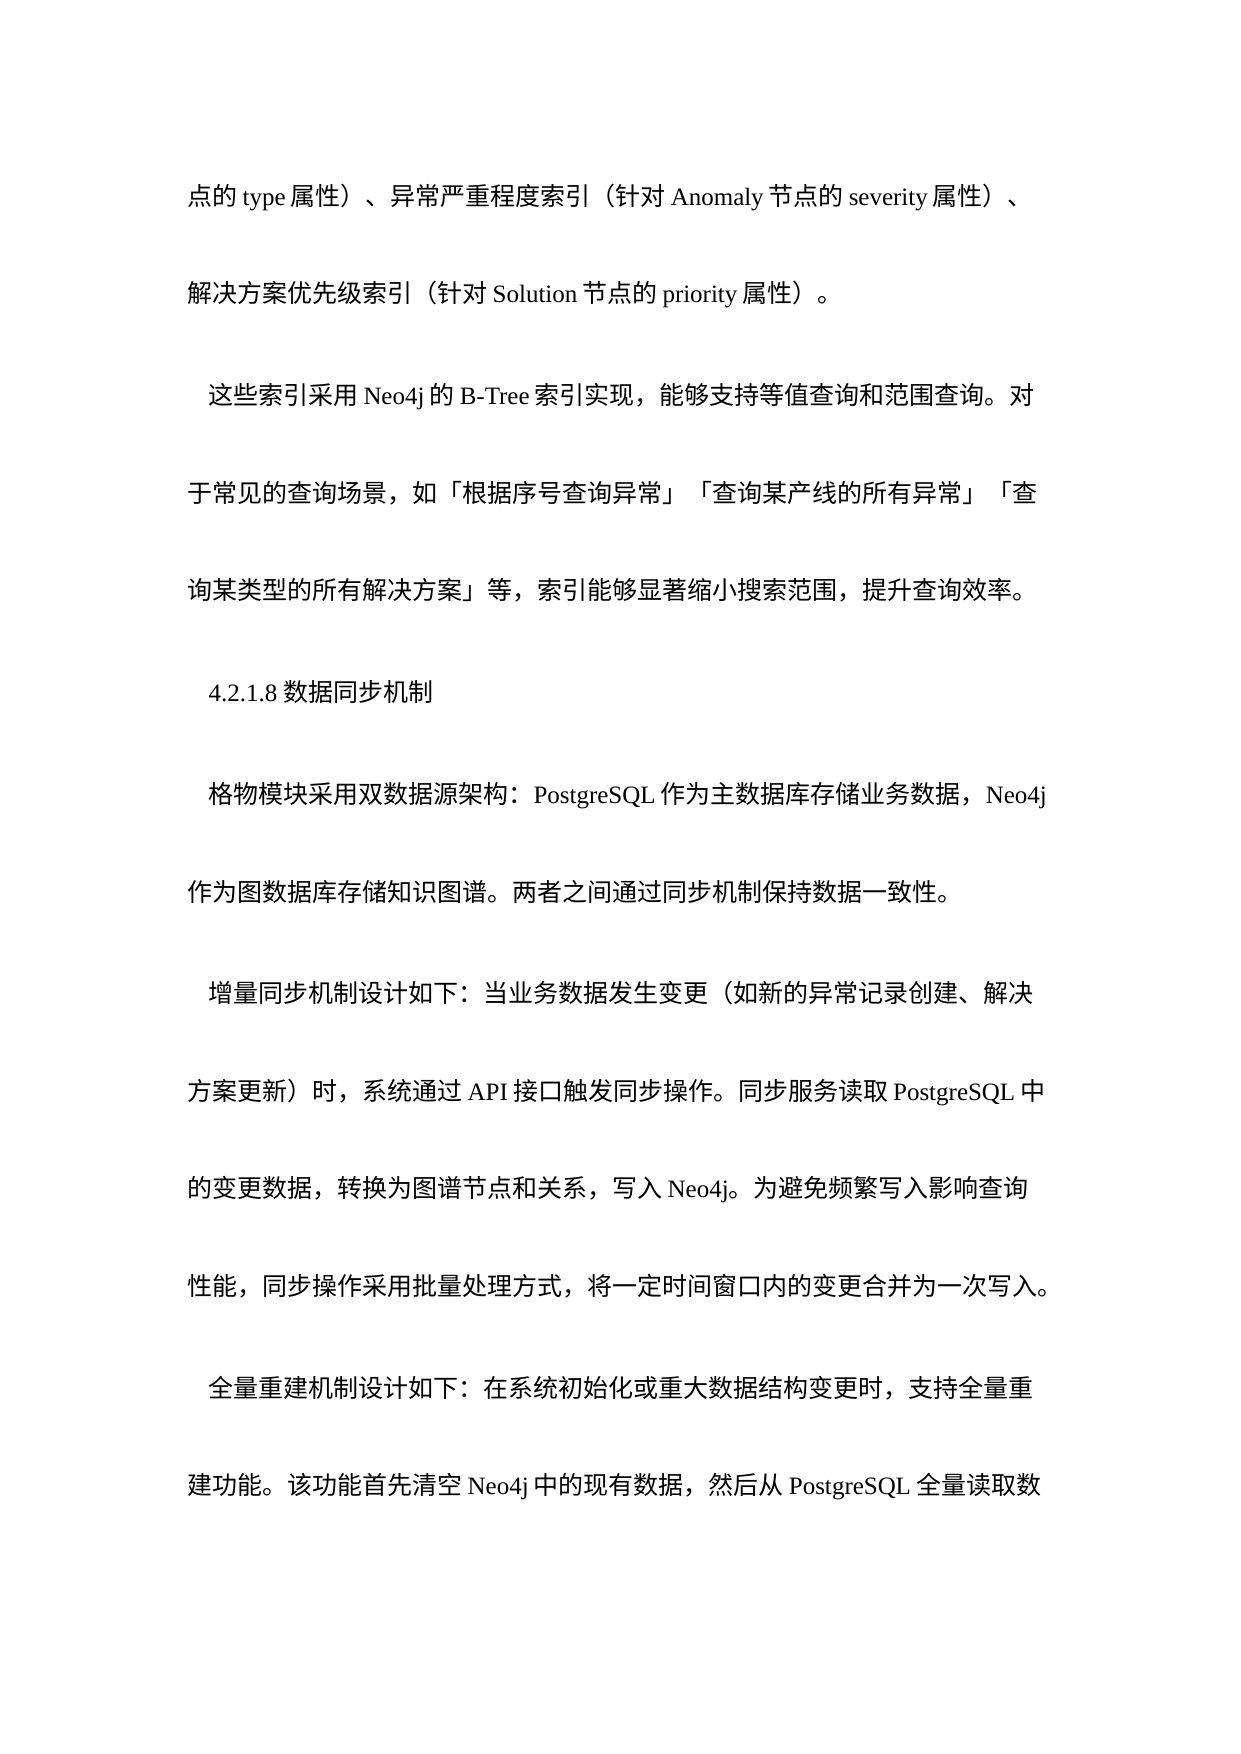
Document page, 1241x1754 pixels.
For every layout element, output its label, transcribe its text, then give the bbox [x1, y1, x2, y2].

text 4.2.1.8 数据同步机制 [187, 658, 1053, 723]
text 这些索引采用Neo4j的B-Tree索引实现，能够支持等值查询和范围查询。对于常见的查询场景，如「根据序号查询异常」「查询某产线的所有异常」「查询某类型的所有解决方案」等，索引能够显著缩小搜索范围，提升查询效率。 [187, 361, 1053, 621]
text 格物模块采用双数据源架构：PostgreSQL作为主数据库存储业务数据，Neo4j作为图数据库存储知识图谱。两者之间通过同步机制保持数据一致性。 [187, 760, 1053, 923]
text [187, 162, 1053, 324]
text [187, 1354, 1053, 1516]
text 增量同步机制设计如下：当业务数据发生变更（如新的异常记录创建、解决方案更新）时，系统通过API接口触发同步操作。同步服务读取PostgreSQL中的变更数据，转换为图谱节点和关系，写入Neo4j。为避免频繁写入影响查询性能，同步操作采用批量处理方式，将一定时间窗口内的变更合并为一次写入。 [187, 959, 1053, 1317]
